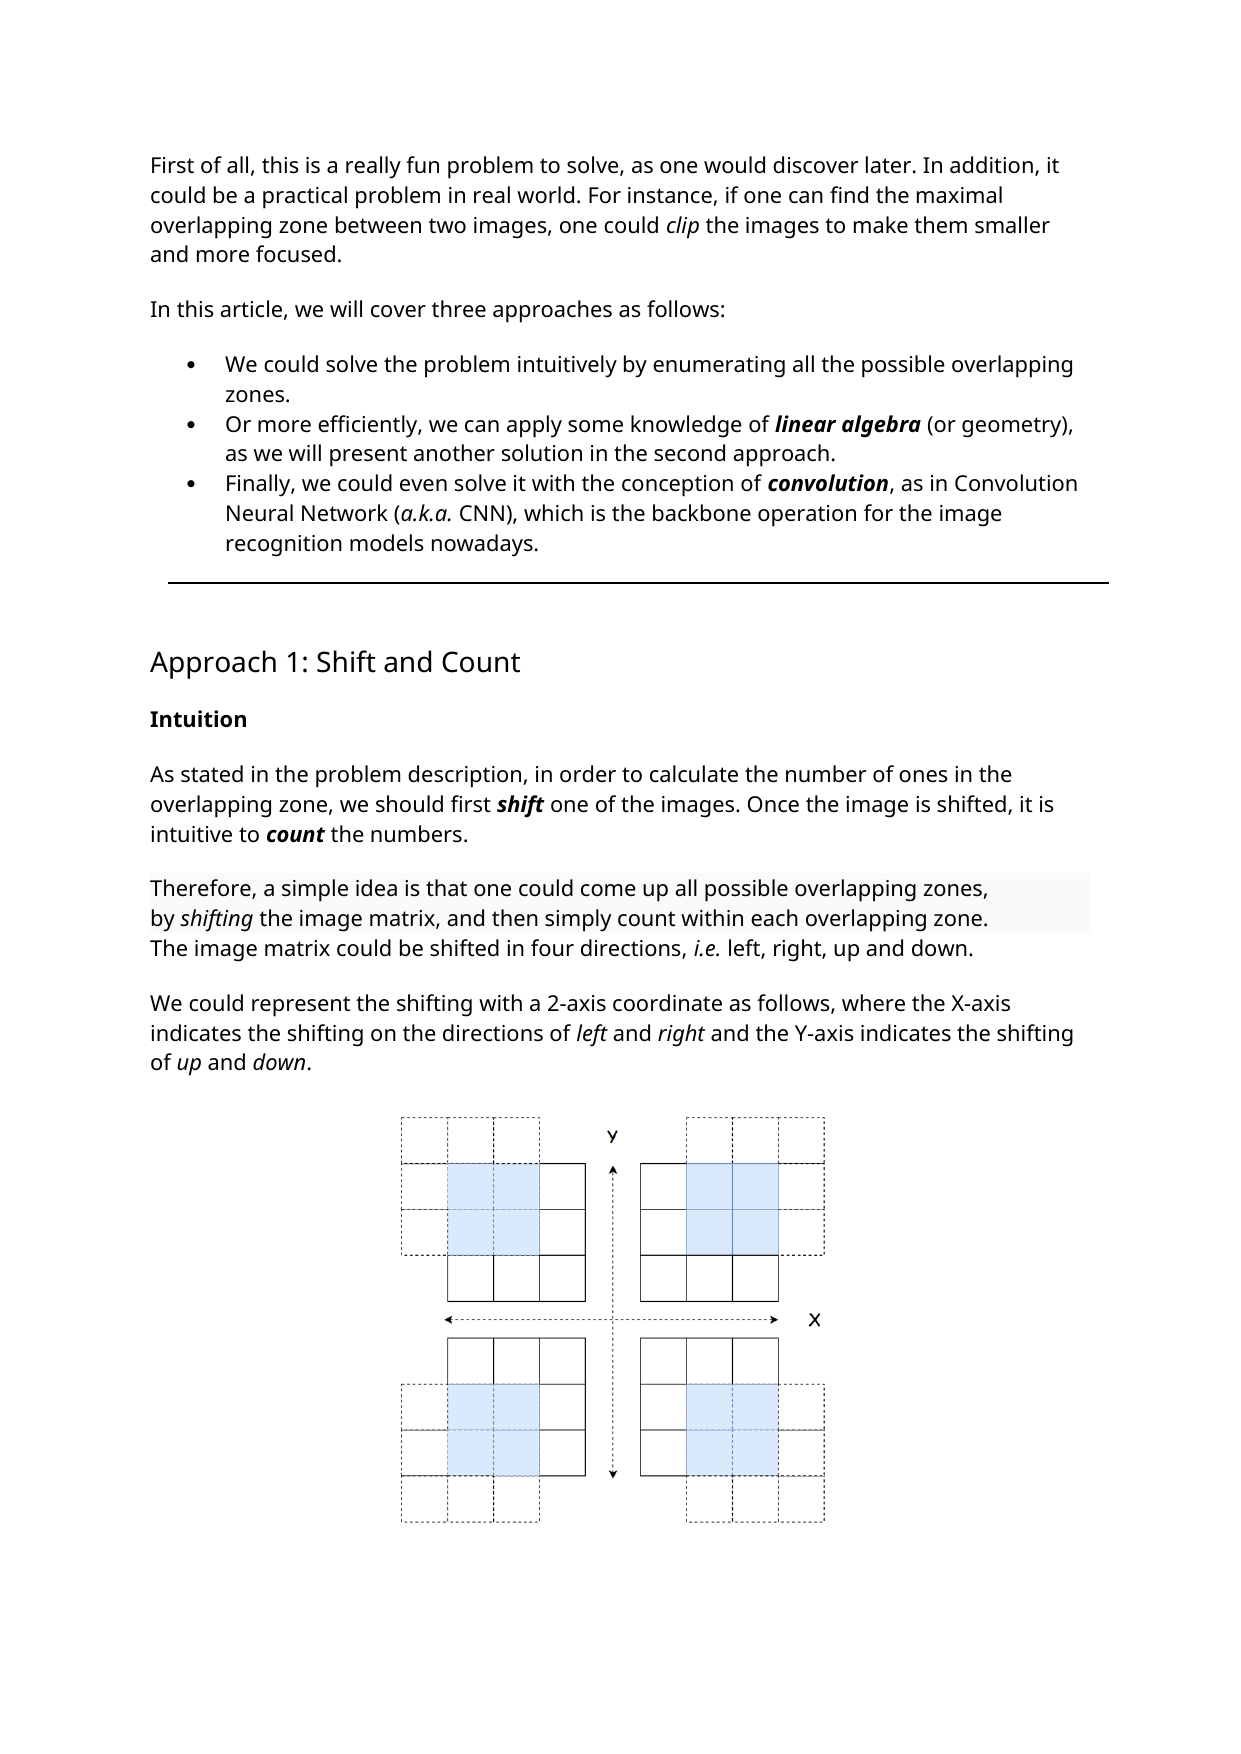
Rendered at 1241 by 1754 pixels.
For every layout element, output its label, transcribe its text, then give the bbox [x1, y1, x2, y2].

picture [150, 1102, 1091, 1535]
list Or more efficiently, we can apply some knowledge of linear algebra (or geometry), as we will present another solution in the second approach. [187, 408, 1090, 468]
text Intuition [150, 704, 1090, 734]
text In this article, we will cover three approaches as follows: [150, 294, 1090, 324]
subtitle Approach 1: Shift and Count [150, 642, 1090, 681]
list We could solve the problem intuitively by enumerating all the possible overlapping zones. [187, 349, 1090, 408]
text We could represent the shifting with a 2-axis coordinate as follows, where the X-axis indicates the shifting on the directions of left and right and the Y-axis indicates the shifting of up and down. [150, 988, 1090, 1077]
text First of all, this is a really fun problem to solve, as one would discover later. In addition, it could be a practical problem in real world. For instance, if one can find the maximal overlapping zone between two images, one could clip the images to make them smaller and more focused. [150, 150, 1090, 269]
text The image matrix could be shifted in four directions, i.e. left, right, up and down. [150, 933, 1090, 963]
text As stated in the problem description, in order to calculate the number of ones in the overlapping zone, we should first shift one of the images. Once the image is shifted, it is intuitive to count the numbers. [150, 759, 1090, 848]
list Finally, we could even solve it with the conception of convolution, as in Convolution Neural Network (a.k.a. CNN), which is the backbone operation for the image recognition models nowadays. [187, 468, 1090, 557]
text Therefore, a simple idea is that one could come up all possible overlapping zones, by shifting the image matrix, and then simply count within each overlapping zone. [150, 873, 1090, 933]
